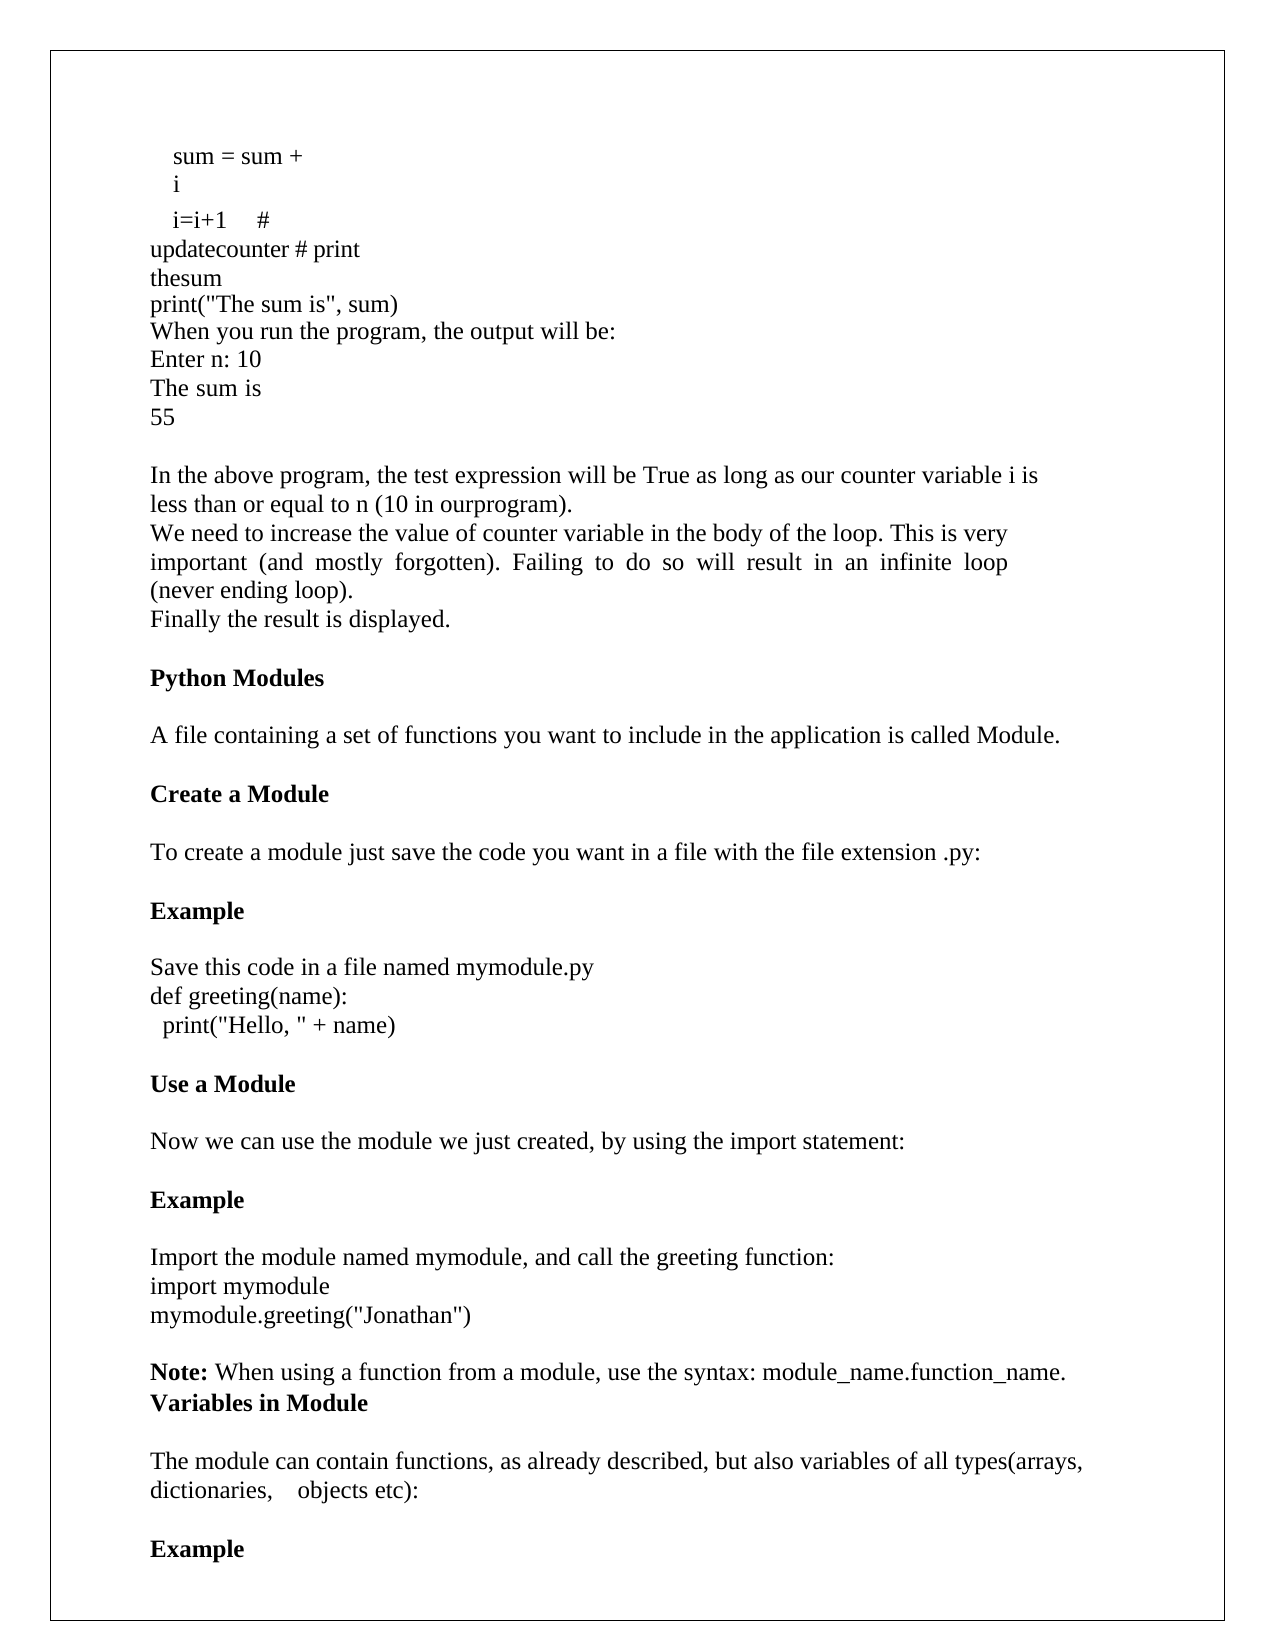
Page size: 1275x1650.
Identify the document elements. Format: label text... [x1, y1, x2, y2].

text Finally the result is displayed. [150, 604, 1223, 633]
text print("The sum is", sum) [150, 292, 1223, 317]
text In the above program, the test expression will be True as long as our counter variable i is less than or equal to n (10 in ourprogram). [150, 460, 1039, 518]
text i=i+1 # updatecounter # print thesum [150, 206, 360, 292]
text print("Hello, " + name) [162, 1010, 1223, 1039]
text Save this code in a file named mymodule.py def greeting(name): [150, 953, 596, 1009]
subtitle Variables in Module [150, 1388, 1223, 1417]
text Import the module named mymodule, and call the greeting function: import mymodule [150, 1242, 835, 1300]
subtitle Example [150, 1534, 1223, 1563]
subtitle Use a Module [150, 1069, 1223, 1098]
subtitle Example [150, 896, 1223, 924]
text The module can contain functions, as already described, but also variables of all types(arrays, dictionaries, objects etc): [150, 1446, 1084, 1504]
subtitle Python Modules [150, 663, 1223, 692]
text A file containing a set of functions you want to include in the application is called Module. [150, 720, 1223, 749]
text When you run the program, the output will be: [150, 317, 1223, 344]
text To create a module just save the code you want in a file with the file extension .py: [150, 837, 1223, 866]
text Note: When using a function from a module, use the syntax: module_name.function_name. [150, 1357, 1223, 1386]
subtitle Example [150, 1185, 1223, 1214]
text sum = sum + i [173, 141, 305, 198]
text Now we can use the module we just created, by using the import statement: [150, 1126, 1223, 1155]
text mymodule.greeting("Jonathan") [150, 1300, 1223, 1329]
text Enter n: 10 The sum is 55 [150, 344, 261, 431]
text We need to increase the value of counter variable in the body of the loop. This is very important (and mostly forgotten). Failing to do so will result in an infinite loop (never ending loop). [150, 518, 1009, 604]
subtitle Create a Module [150, 779, 1223, 808]
